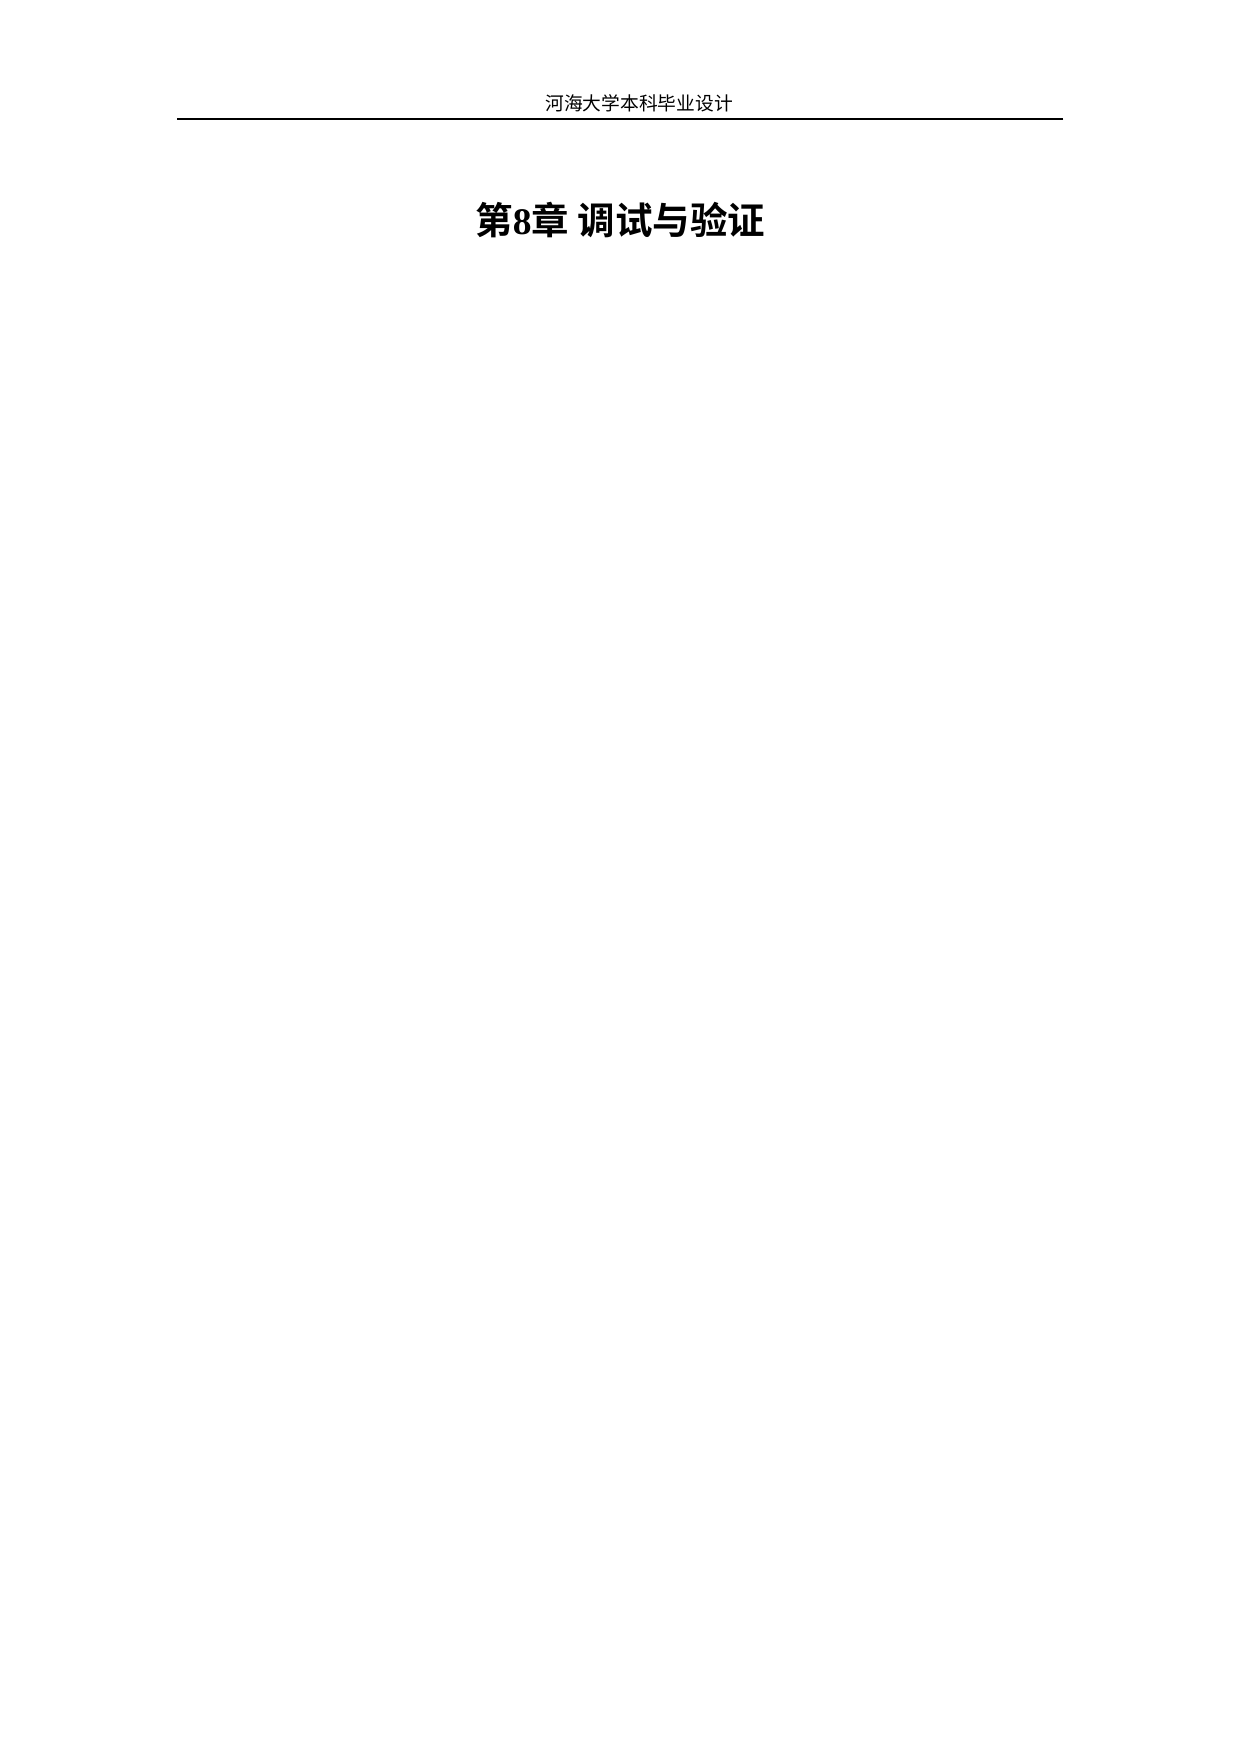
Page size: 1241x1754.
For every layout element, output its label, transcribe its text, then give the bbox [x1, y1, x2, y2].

subtitle 调试与验证 [177, 191, 1063, 245]
